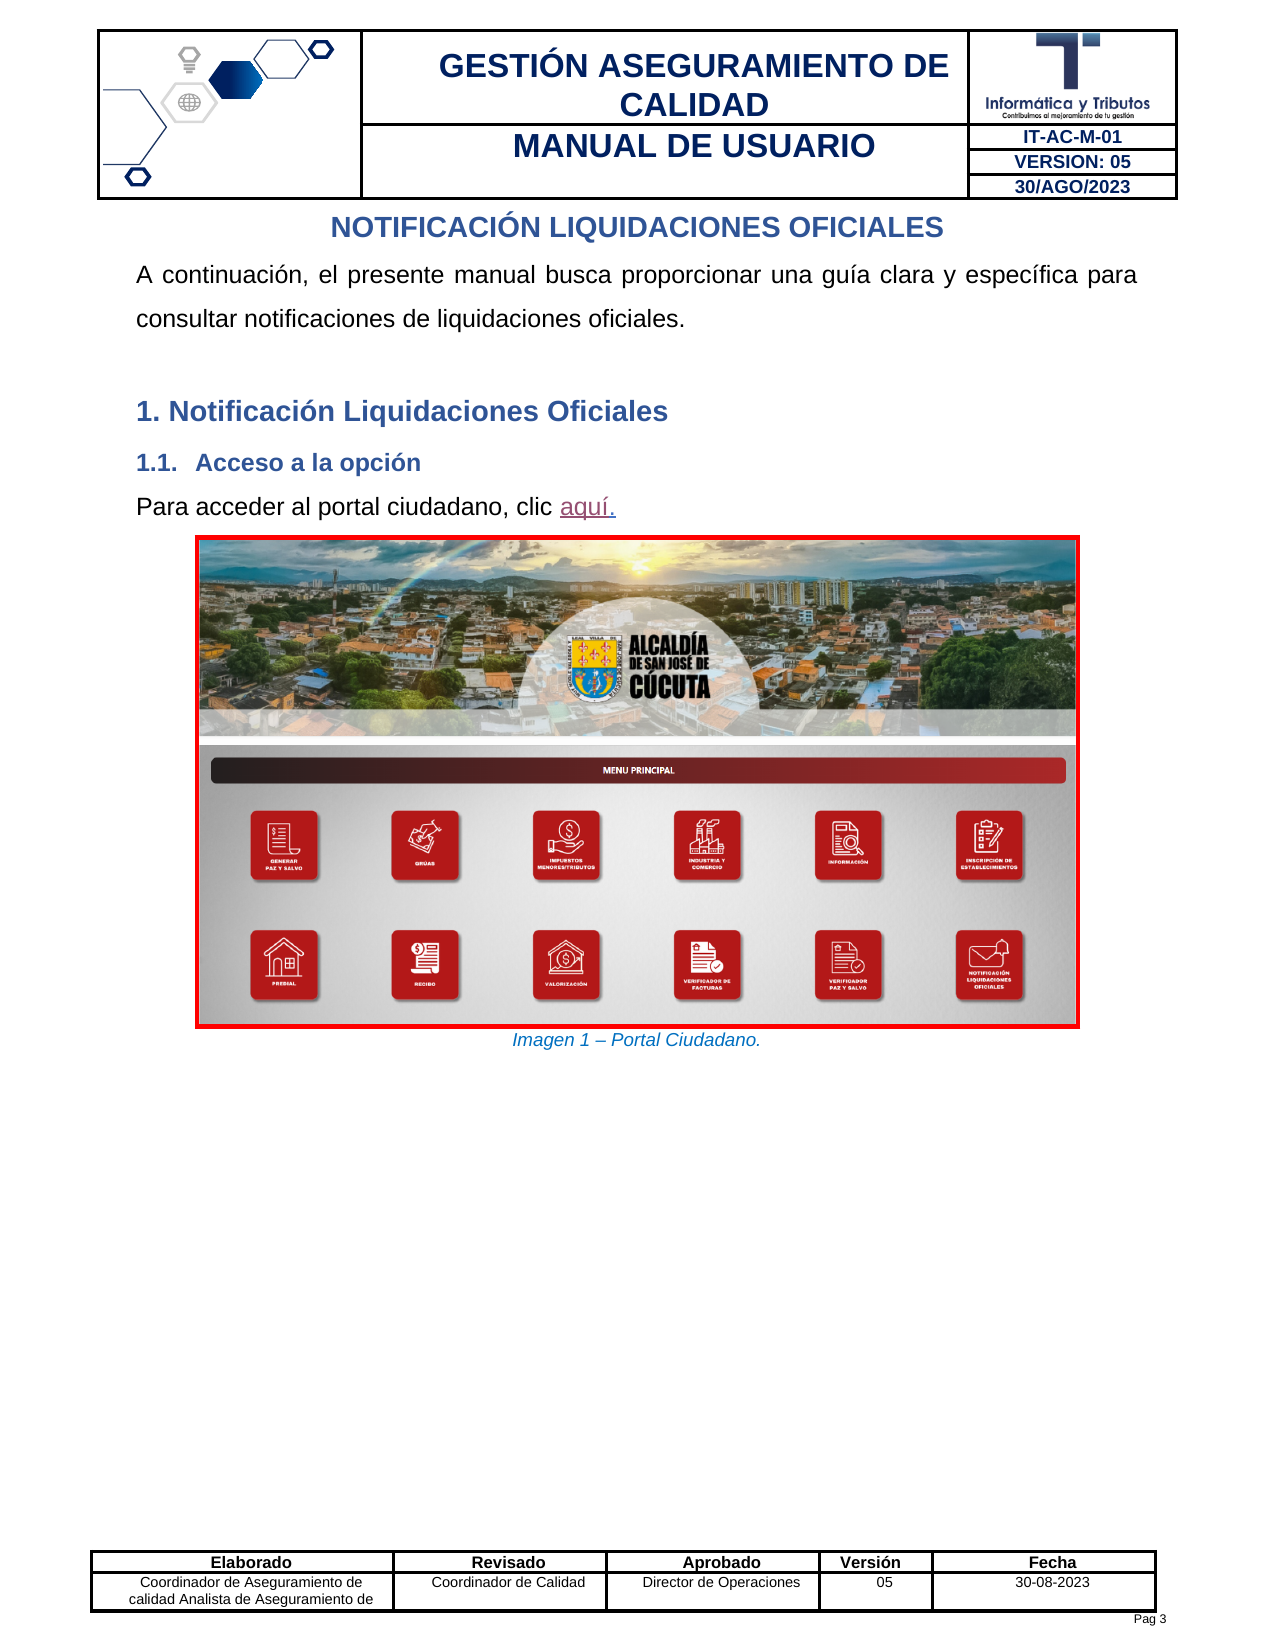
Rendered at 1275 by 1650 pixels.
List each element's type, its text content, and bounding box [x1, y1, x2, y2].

subtitle Acceso a la opción [136, 448, 1139, 477]
picture [985, 32, 1150, 120]
text Para acceder al portal ciudadano, clic aquí. [136, 492, 1139, 520]
text A continuación, el presente manual busca proporcionar una guía clara y específica para consultar notificaciones de liquidaciones oficiales. [136, 260, 1139, 332]
subtitle NOTIFICACIÓN LIQUIDACIONES OFICIALES [136, 210, 1139, 244]
subtitle Notificación Liquidaciones Oficiales [136, 394, 1139, 427]
picture [199, 540, 1076, 1024]
text Imagen 1 – Portal Ciudadano. [136, 1029, 1139, 1051]
